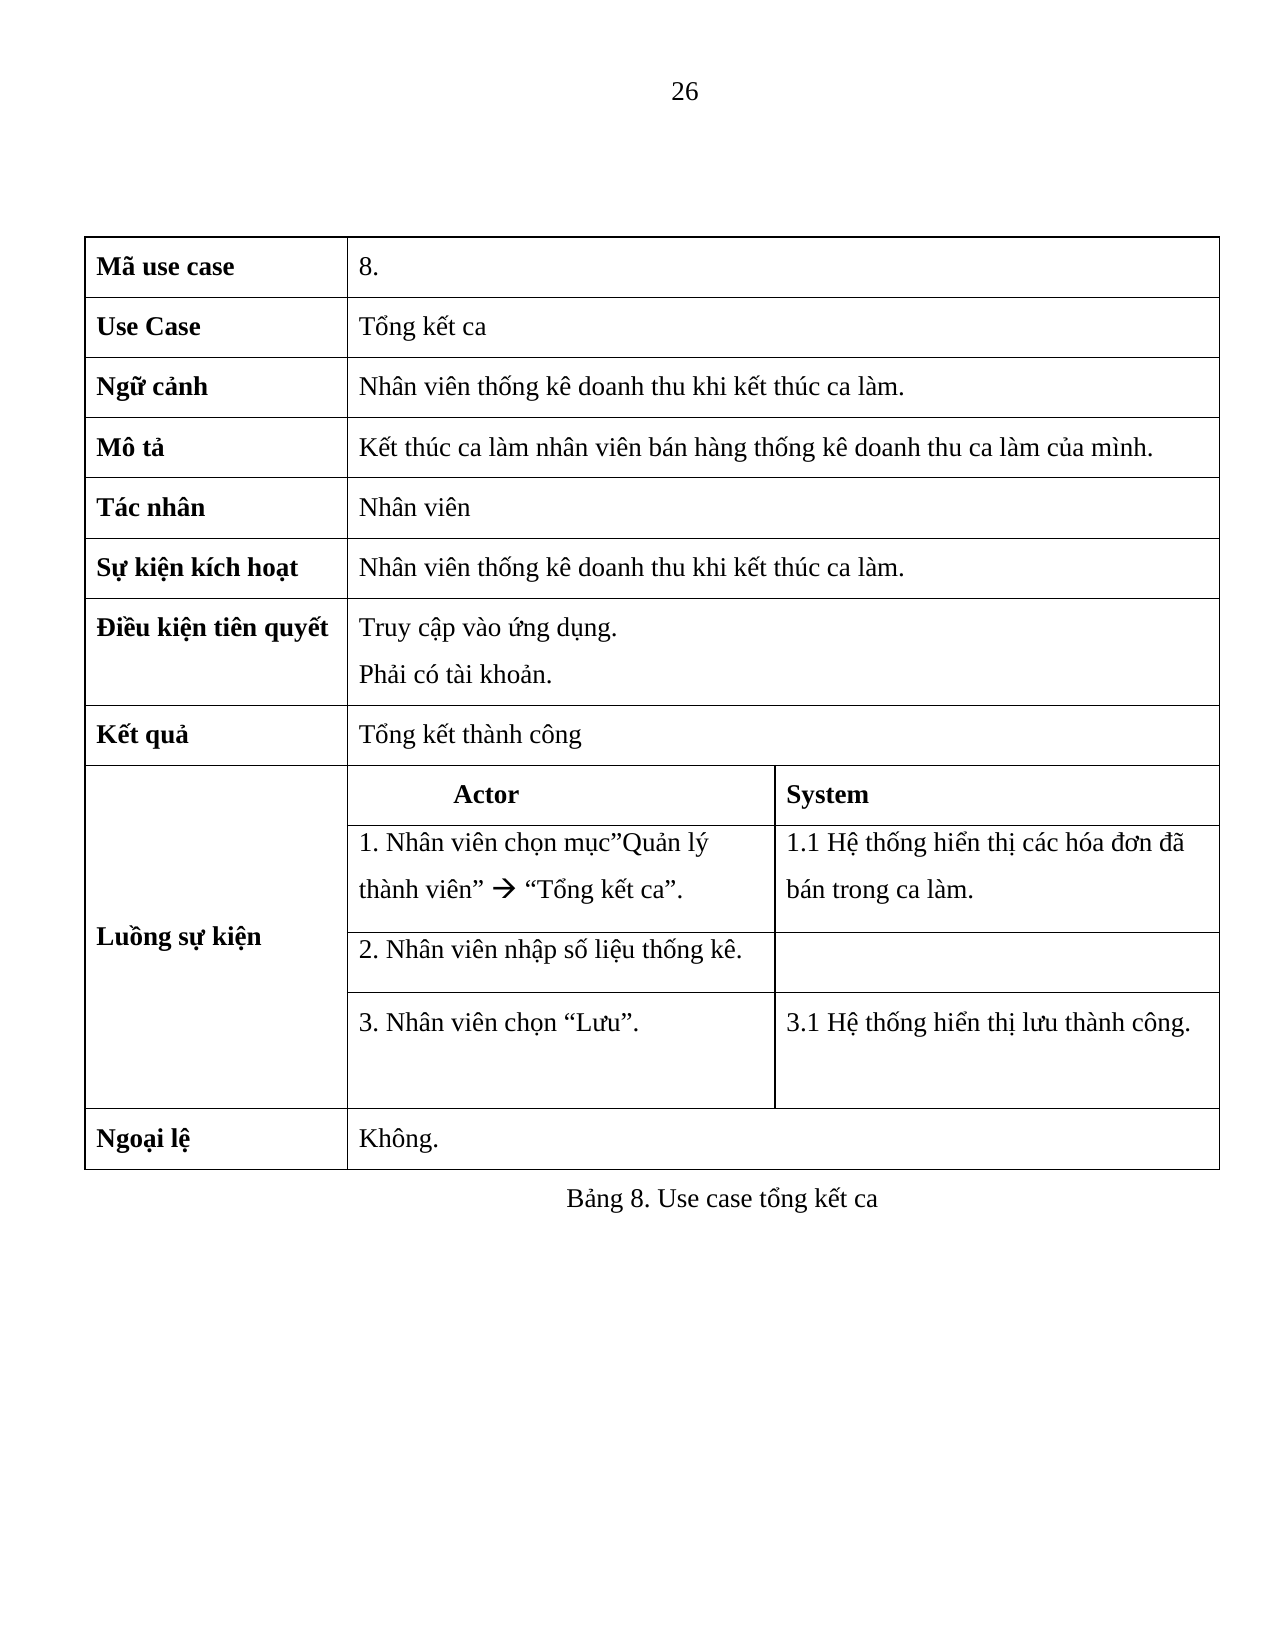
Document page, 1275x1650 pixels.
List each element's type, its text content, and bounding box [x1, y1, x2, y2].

table_cell Điều kiện tiên quyết [86, 599, 347, 704]
table_cell Nhân viên thống kê doanh thu khi kết thúc ca làm. [348, 539, 1219, 598]
table_cell Tổng kết ca [348, 298, 1219, 357]
table_cell Luồng sự kiện [86, 766, 347, 1108]
table_cell Ngoại lệ [86, 1109, 347, 1168]
table_cell Nhân viên [348, 478, 1219, 537]
table_cell Kết thúc ca làm nhân viên bán hàng thống kê doanh thu ca làm của mình. [348, 418, 1219, 477]
table_cell Use Case [86, 298, 347, 357]
table_cell Actor [348, 766, 774, 825]
table_cell Tổng kết thành công [348, 706, 1219, 765]
table_cell Ngữ cảnh [86, 358, 347, 417]
table_cell Nhân viên thống kê doanh thu khi kết thúc ca làm. [348, 358, 1219, 417]
table_cell 1. Nhân viên chọn mục”Quản lý thành viên” “Tổng kết ca”. [348, 826, 774, 932]
table_cell Mô tả [86, 418, 347, 477]
text Bảng 8. Use case tổng kết ca [207, 1182, 1162, 1213]
table_cell Tác nhân [86, 478, 347, 537]
table_cell [776, 933, 1219, 992]
table_cell 1.1 Hệ thống hiển thị các hóa đơn đã bán trong ca làm. [776, 826, 1219, 932]
table_cell Kết quả [86, 706, 347, 765]
table_cell 2. Nhân viên nhập số liệu thống kê. [348, 933, 774, 992]
table_header 8. [348, 238, 1219, 297]
table_cell Truy cập vào ứng dụng. Phải có tài khoản. [348, 599, 1219, 704]
table_header Mã use case [86, 238, 347, 297]
table_cell Không. [348, 1109, 1219, 1168]
table_cell 3.1 Hệ thống hiển thị lưu thành công. [776, 993, 1219, 1108]
table_cell System [776, 766, 1219, 825]
table_cell Sự kiện kích hoạt [86, 539, 347, 598]
table_cell 3. Nhân viên chọn “Lưu”. [348, 993, 774, 1108]
